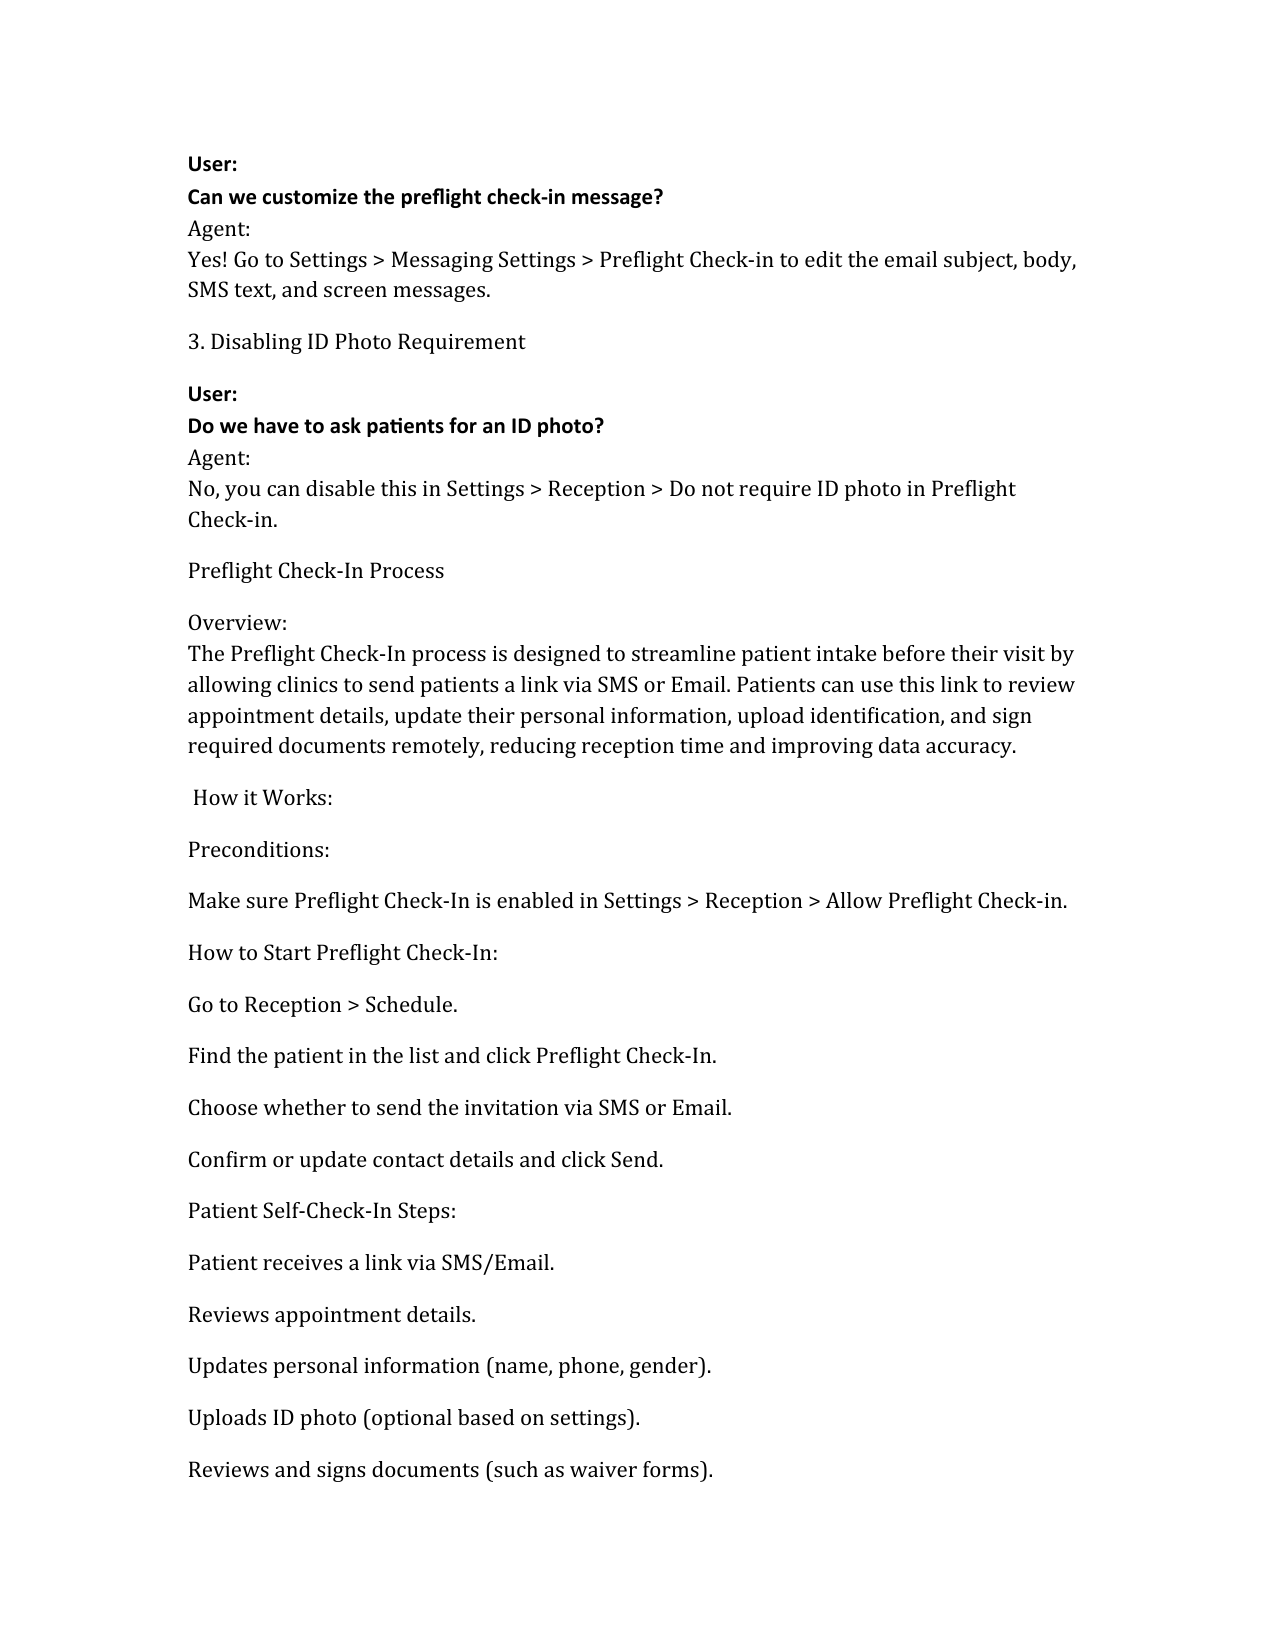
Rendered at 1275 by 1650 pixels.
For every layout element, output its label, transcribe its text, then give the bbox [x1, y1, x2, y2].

text Choose whether to send the invitation via SMS or Email. [187, 1094, 1087, 1121]
text Preflight Check-In Process [187, 557, 1087, 584]
text How to Start Preflight Check-In: [187, 939, 1087, 966]
text Updates personal information (name, phone, gender). [187, 1352, 1087, 1379]
text Preconditions: [187, 835, 1087, 862]
text Patient Self-Check-In Steps: [187, 1197, 1087, 1224]
text How it Works: [187, 784, 1087, 811]
text Make sure Preflight Check-In is enabled in Settings > Reception > Allow Preflight Check-in. [187, 887, 1087, 914]
text Find the patient in the list and click Preflight Check-In. [187, 1042, 1087, 1069]
text Go to Reception > Schedule. [187, 990, 1087, 1017]
subtitle User: Can we customize the preflight check-in message? [187, 150, 1087, 210]
text Uploads ID photo (optional based on settings). [187, 1404, 1087, 1431]
subtitle User: Do we have to ask patients for an ID photo? [187, 379, 1087, 439]
text Reviews appointment details. [187, 1300, 1087, 1327]
text Agent: No, you can disable this in Settings > Reception > Do not require ID photo in Preflight Check-in. [187, 444, 1087, 532]
text Reviews and signs documents (such as waiver forms). [187, 1455, 1087, 1482]
text Patient receives a link via SMS/Email. [187, 1249, 1087, 1276]
text Overview: The Preflight Check-In process is designed to streamline patient intake before their visit by allowing clinics to send patients a link via SMS or Email. Patients can use this link to review appointment details, update their personal information, upload identification, and sign required documents remotely, reducing reception time and improving data accuracy. [187, 609, 1087, 759]
text Agent: Yes! Go to Settings > Messaging Settings > Preflight Check-in to edit the email subject, body, SMS text, and screen messages. [187, 214, 1087, 303]
text 3. Disabling ID Photo Requirement [187, 328, 1087, 354]
text Confirm or update contact details and click Send. [187, 1145, 1087, 1172]
